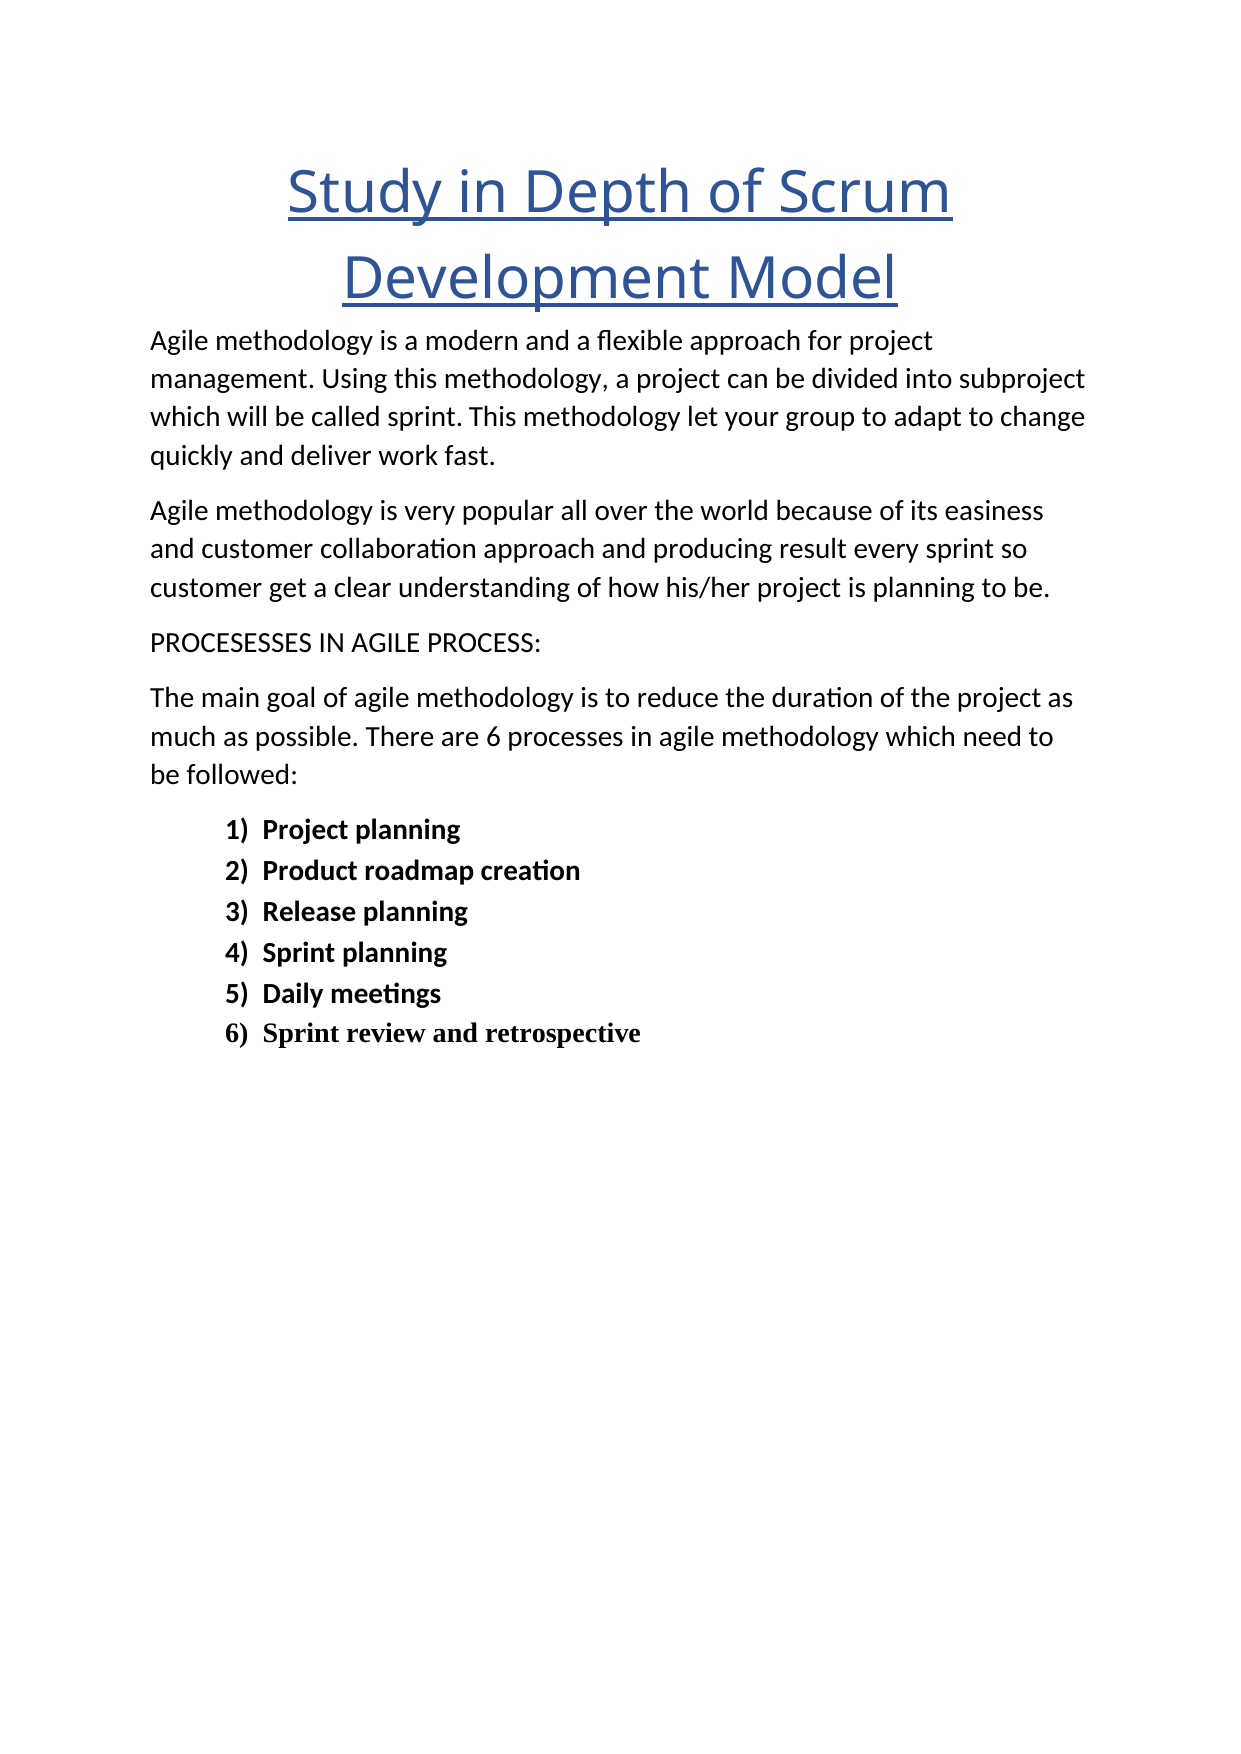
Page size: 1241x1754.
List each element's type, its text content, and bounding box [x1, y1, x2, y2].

list Product roadmap creation [225, 852, 1090, 888]
text PROCESESSES IN AGILE PROCESS: [150, 624, 1090, 660]
text Agile methodology is very popular all over the world because of its easiness and customer collaboration approach and producing result every sprint so customer get a clear understanding of how his/her project is planning to be. [150, 492, 1090, 604]
list Daily meetings [225, 975, 1090, 1011]
list Sprint planning [225, 934, 1090, 969]
list Sprint review and retrospective [225, 1016, 1090, 1048]
list Project planning [225, 811, 1090, 847]
text The main goal of agile methodology is to reduce the duration of the project as much as possible. There are 6 processes in agile methodology which need to be followed: [150, 679, 1090, 792]
subtitle Study in Depth of Scrum Development Model [150, 150, 1090, 315]
list Release planning [225, 893, 1090, 929]
text Agile methodology is a modern and a flexible approach for project management. Using this methodology, a project can be divided into subproject which will be called sprint. This methodology let your group to adapt to change quickly and deliver work fast. [150, 322, 1090, 473]
